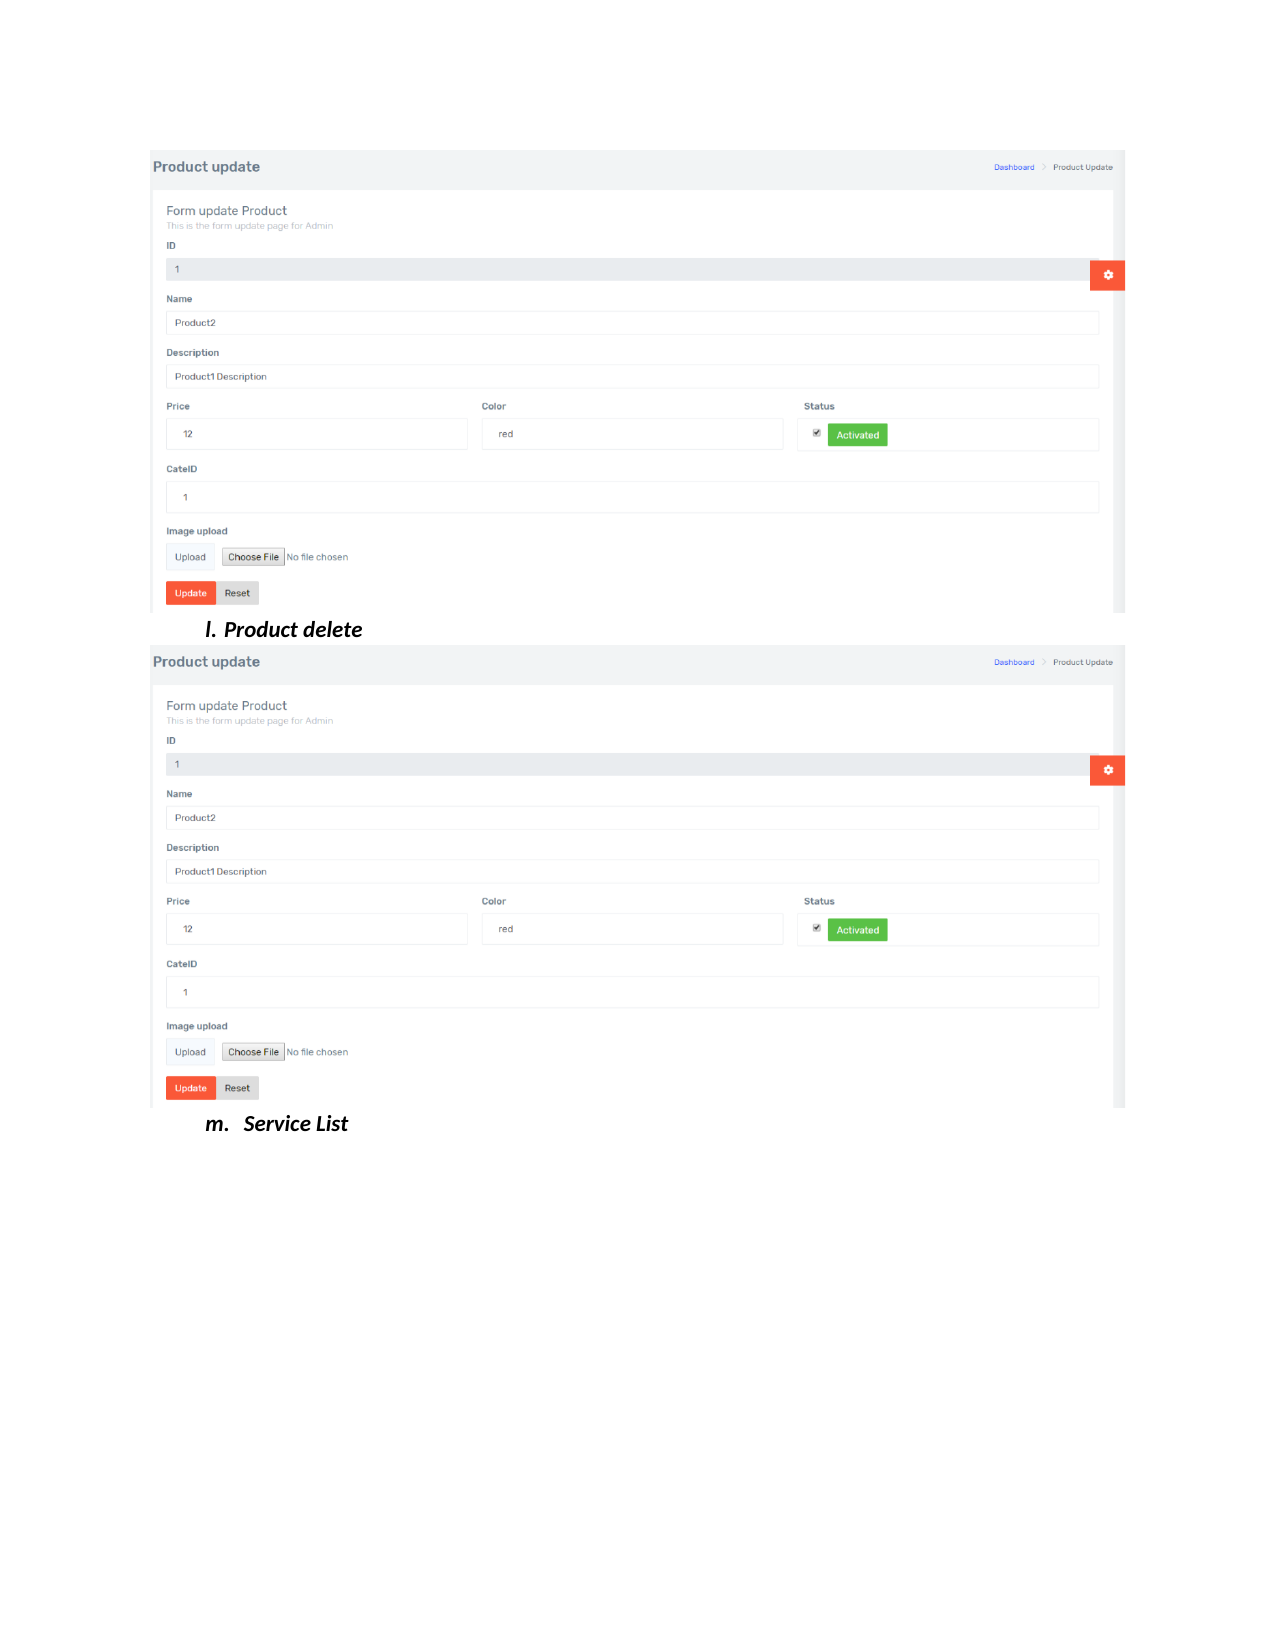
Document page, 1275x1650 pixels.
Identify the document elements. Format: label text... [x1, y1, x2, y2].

picture [150, 150, 1125, 613]
list Service List [205, 1109, 1125, 1138]
picture [150, 645, 1125, 1108]
list Product delete [205, 615, 1125, 643]
